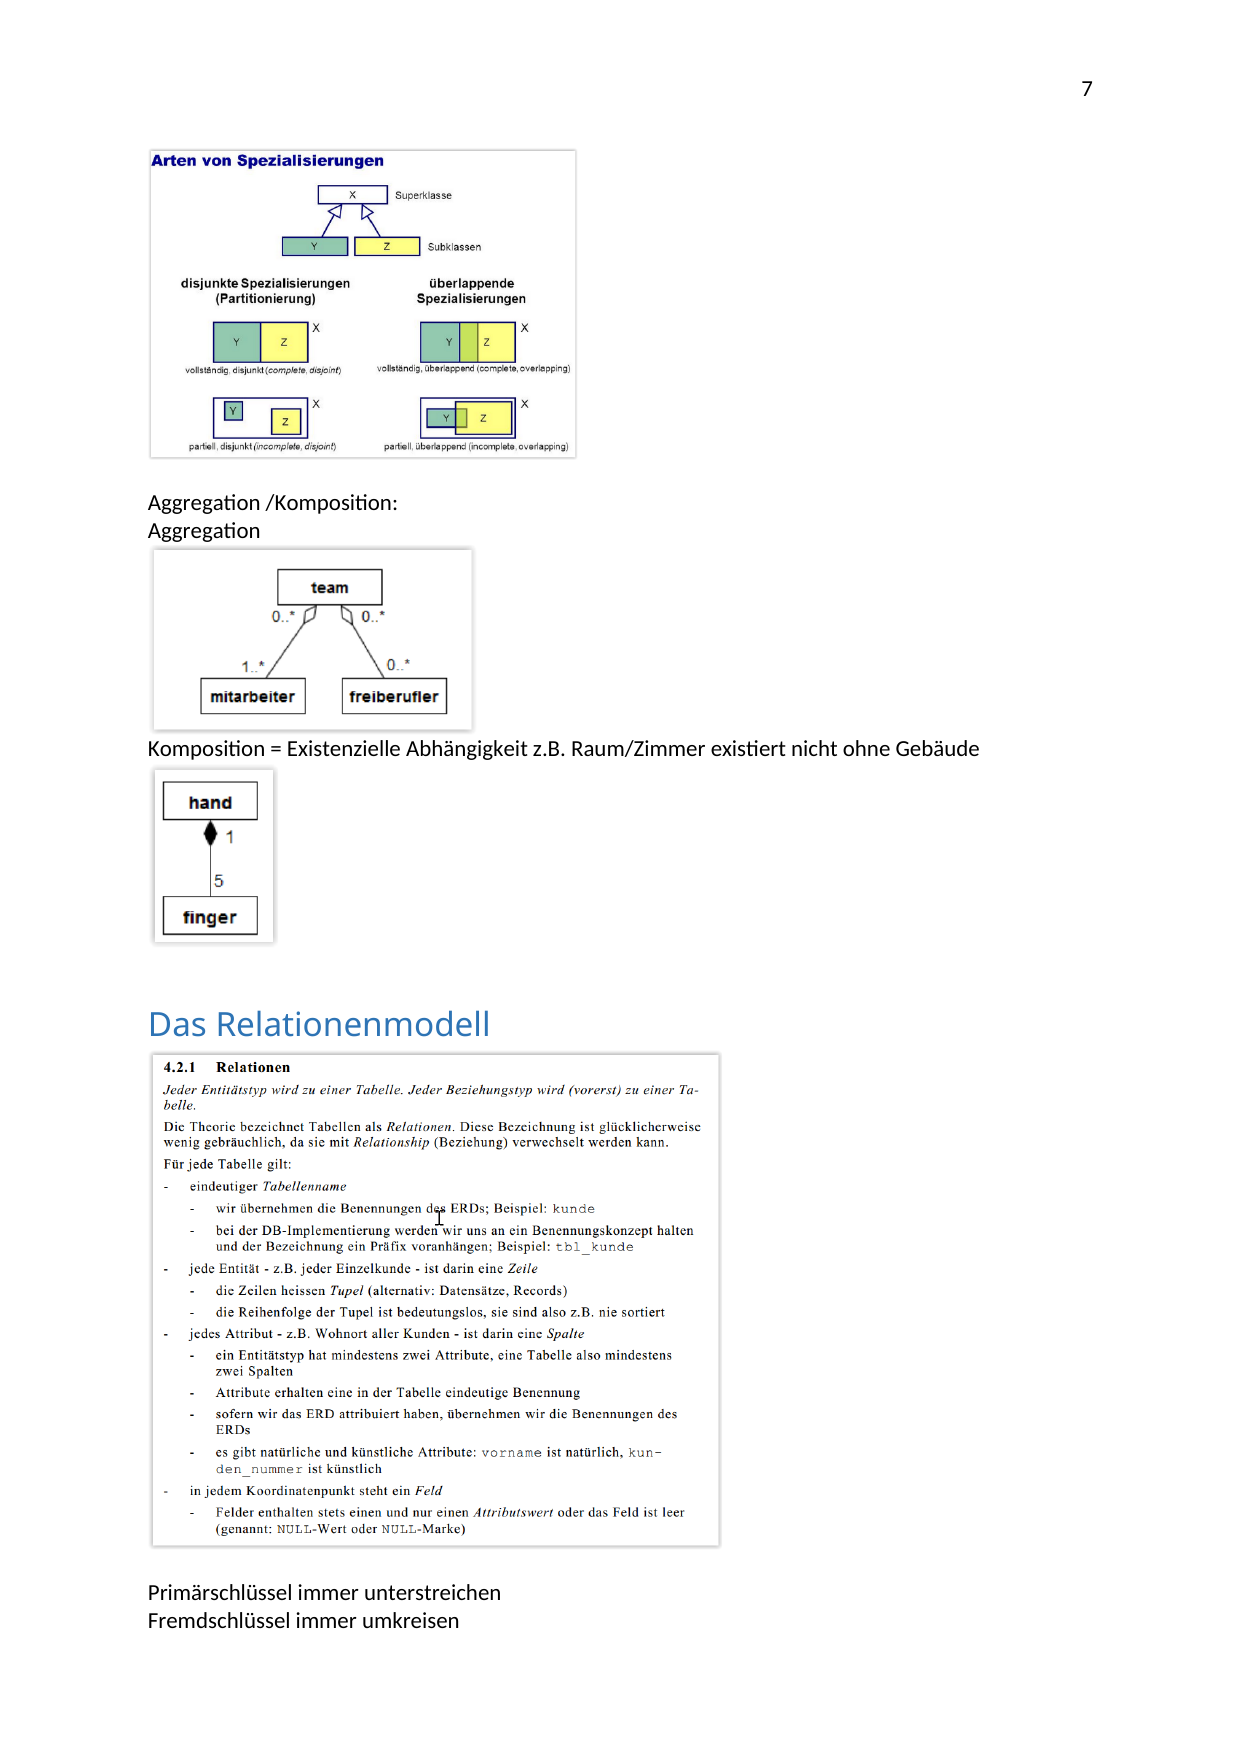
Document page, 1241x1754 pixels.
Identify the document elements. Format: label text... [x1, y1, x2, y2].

text Fremdschlüssel immer umkreisen [148, 1606, 1093, 1634]
picture [147, 147, 578, 460]
picture [147, 543, 477, 735]
text Aggregation /Komposition: [148, 488, 1093, 516]
subtitle Das Relationenmodell [148, 1001, 1093, 1046]
picture [147, 1050, 723, 1550]
text Aggregation [148, 516, 1093, 544]
text Primärschlüssel immer unterstreichen [148, 1578, 1093, 1606]
picture [147, 762, 279, 948]
text Komposition = Existenzielle Abhängigkeit z.B. Raum/Zimmer existiert nicht ohne Gebäude [148, 734, 1093, 762]
